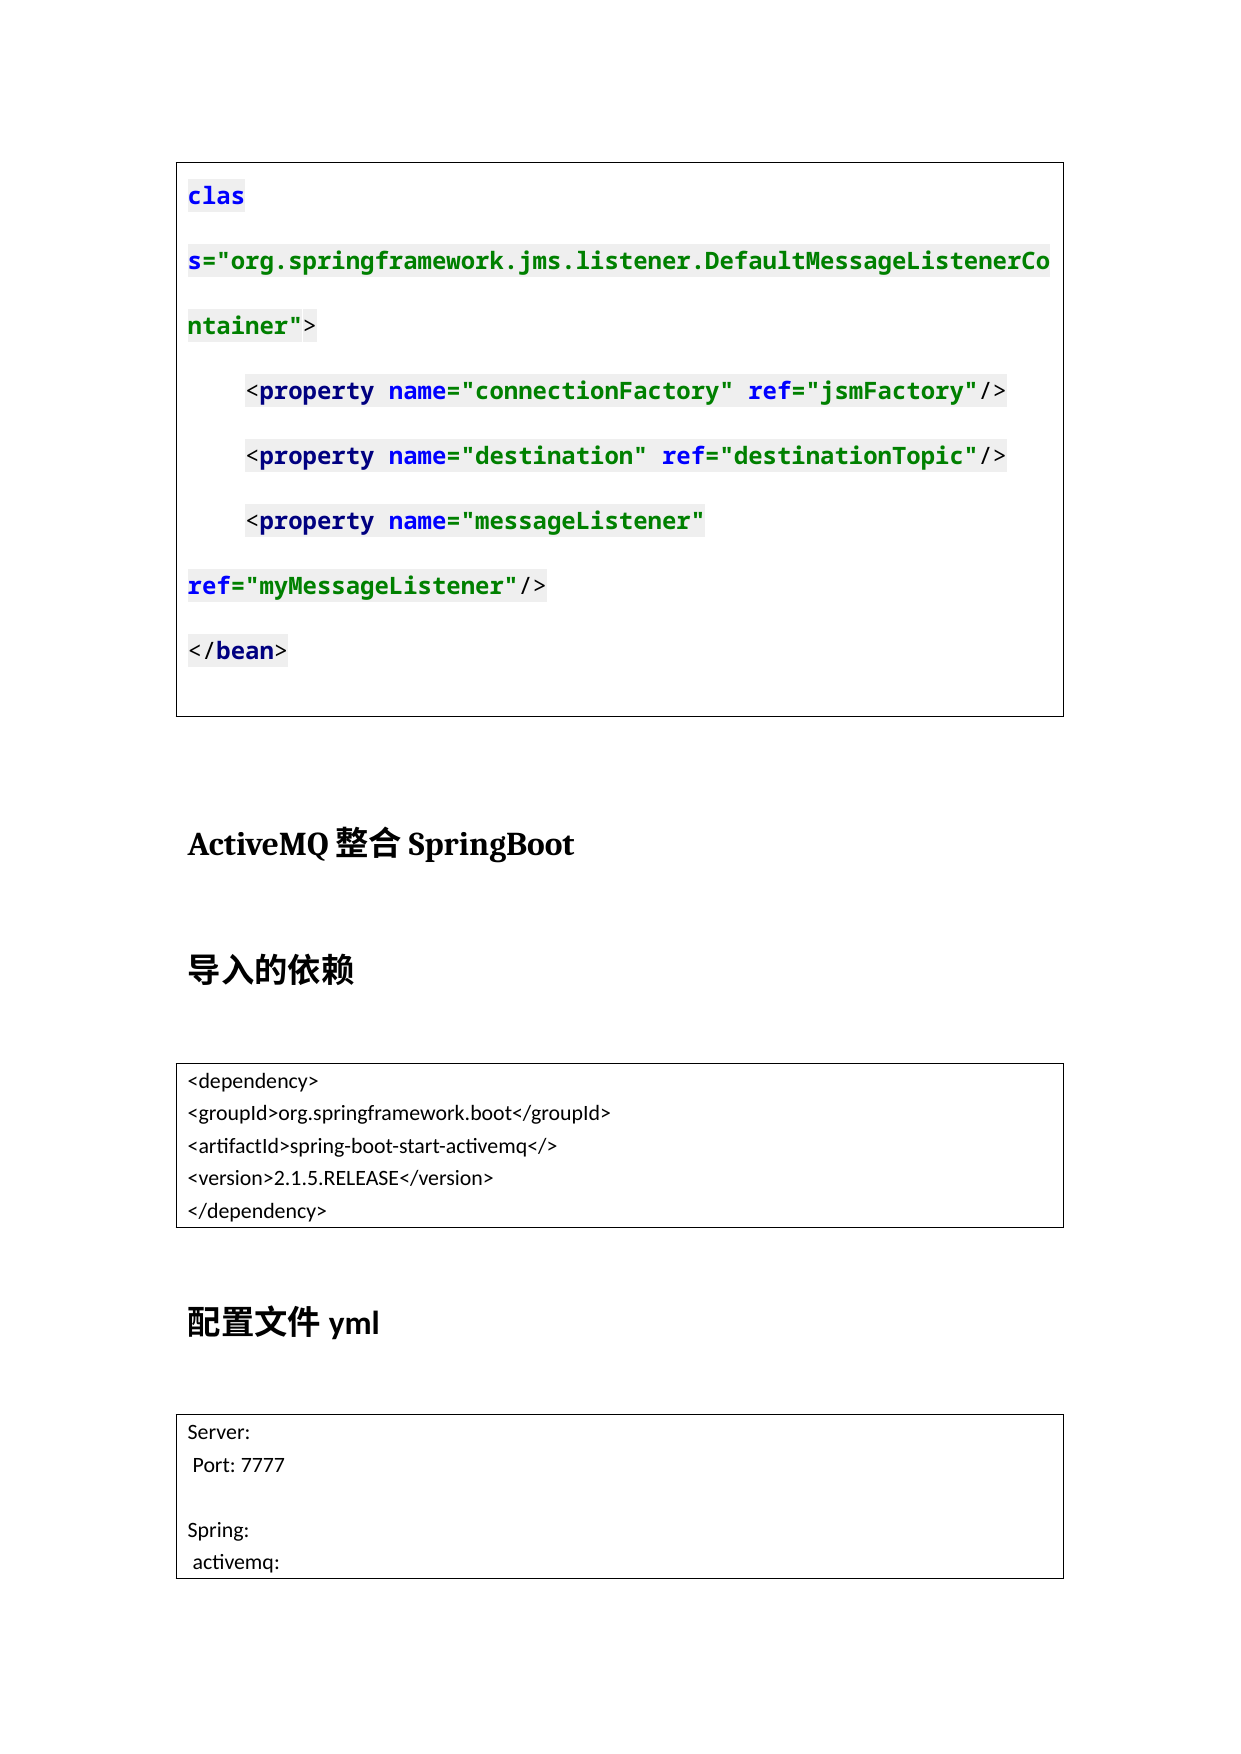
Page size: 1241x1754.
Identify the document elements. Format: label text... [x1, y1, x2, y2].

subtitle 配置文件 yml [187, 1287, 1053, 1352]
subtitle ActiveMQ整合SpringBoot [187, 809, 1053, 874]
subtitle 导入的依赖 [187, 936, 1053, 1001]
table_header <dependency> <groupId>org.springframework.boot</groupId> <artifactId>spring-boot-start-activemq</> <version>2.1.5.RELEASE</version> </dependency> [177, 1064, 1063, 1227]
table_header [177, 1415, 1063, 1578]
